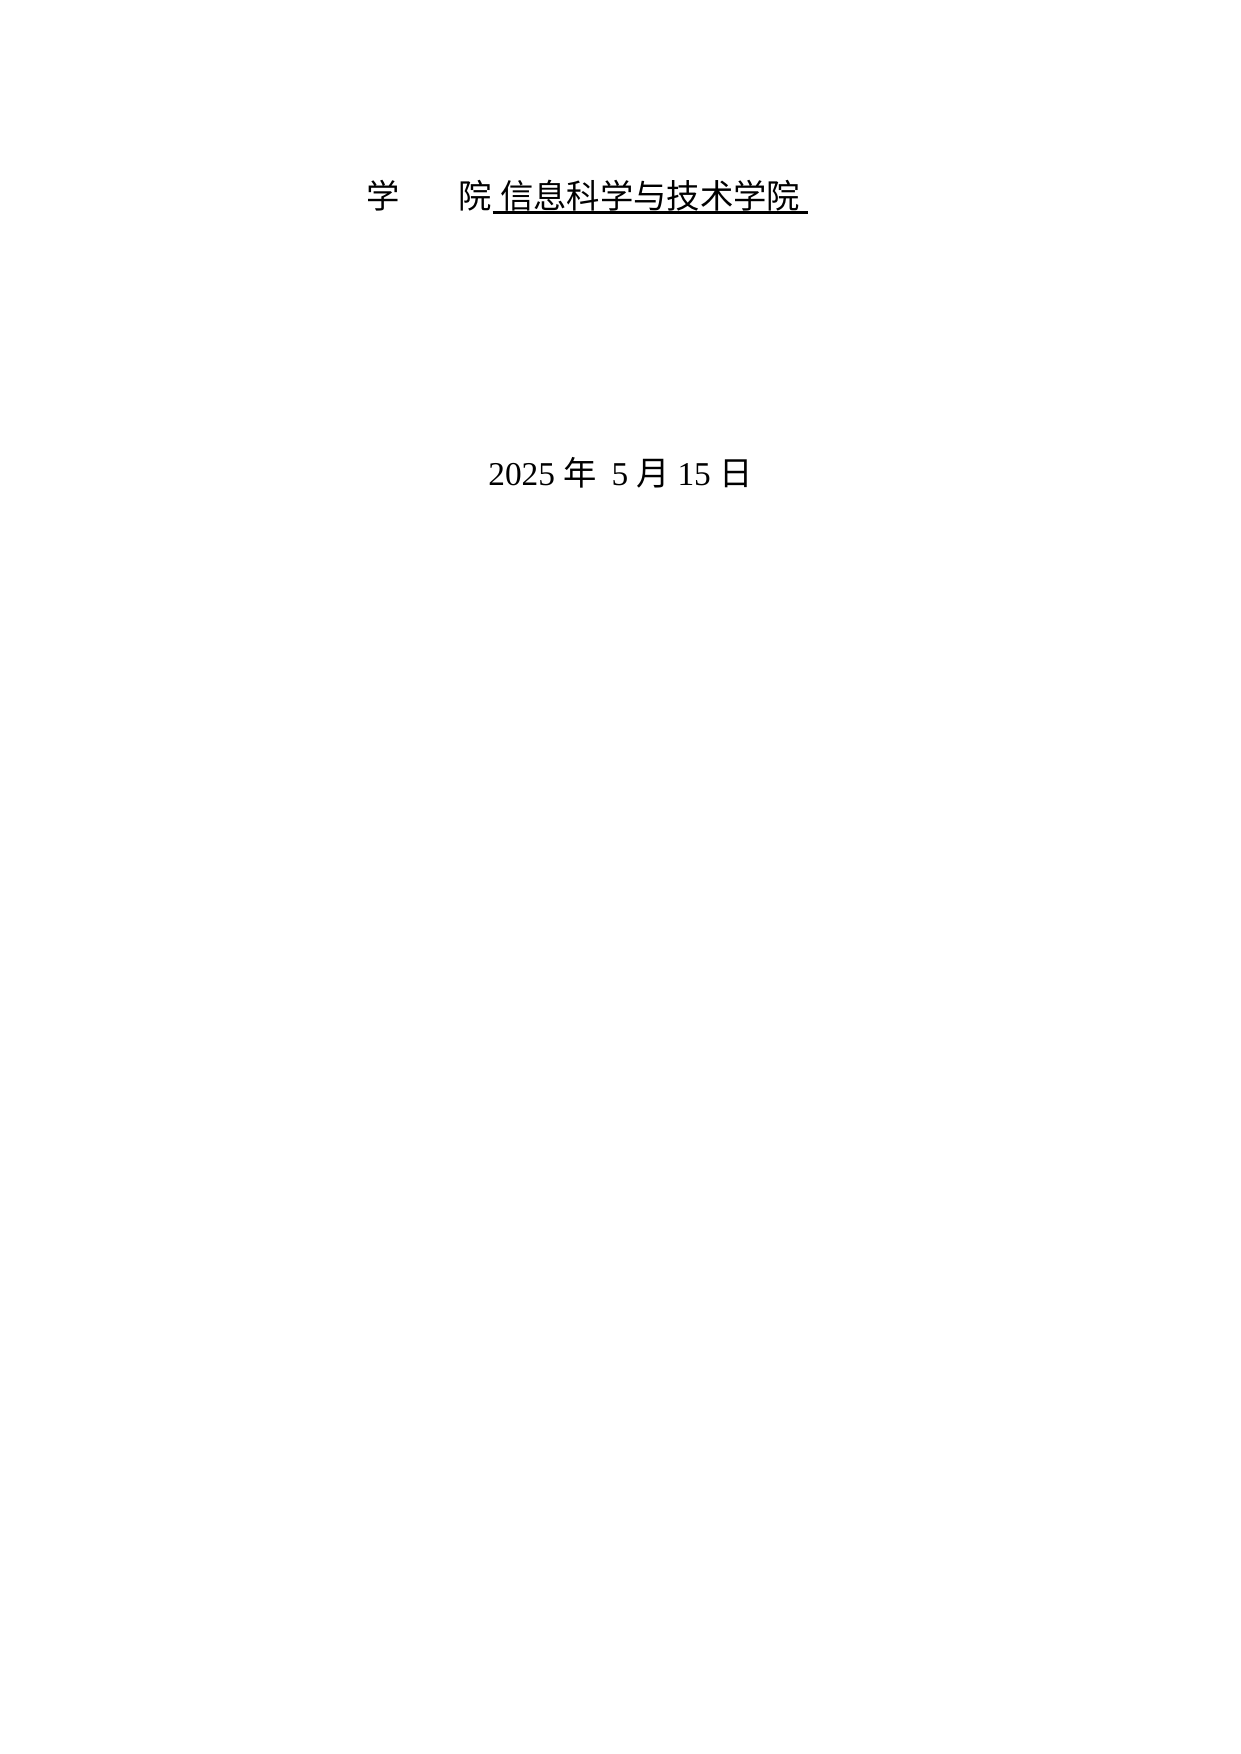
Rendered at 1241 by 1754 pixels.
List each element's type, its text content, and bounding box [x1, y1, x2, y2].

text 学 院 信息科学与技术学院 [366, 162, 1087, 227]
text 2025 年 5 月 15 日 [153, 438, 1087, 503]
